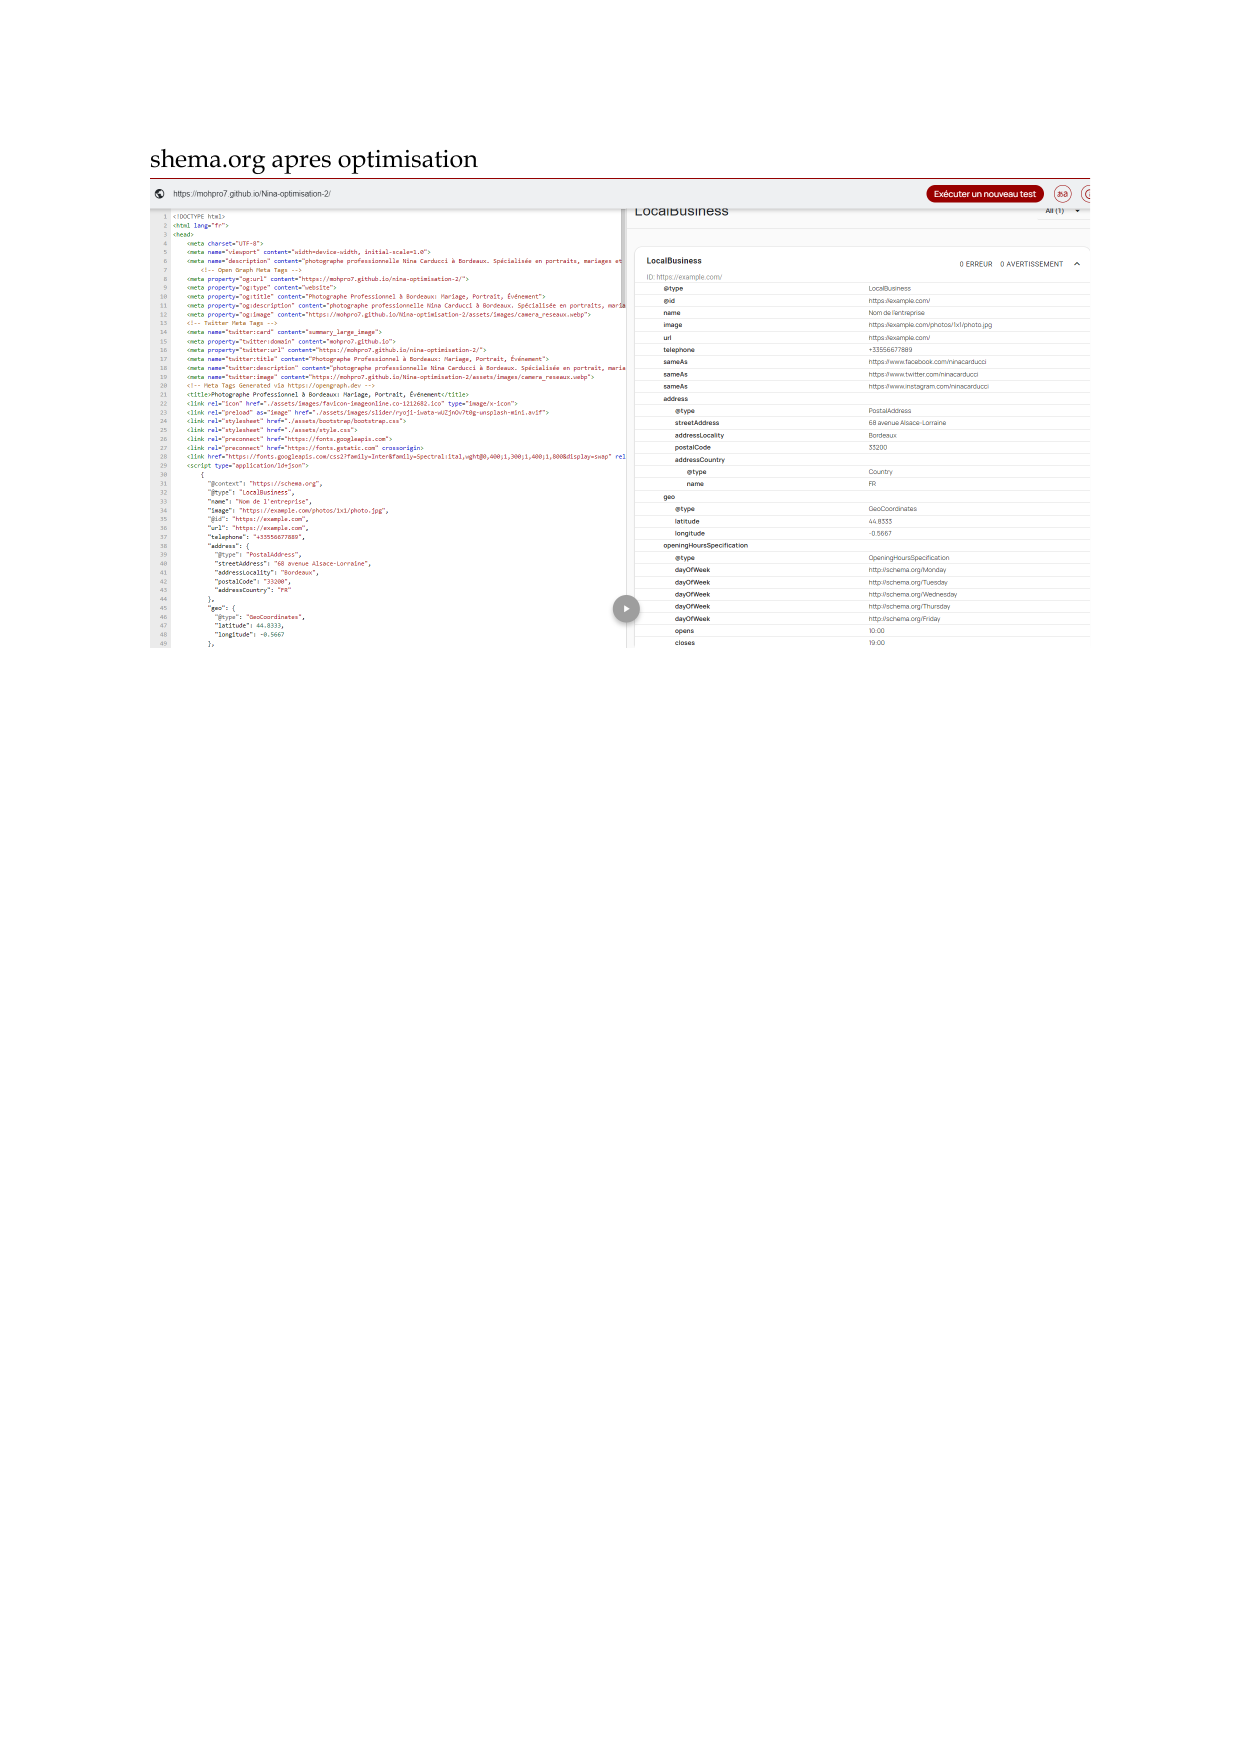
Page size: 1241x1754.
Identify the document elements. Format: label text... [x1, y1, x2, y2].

picture [150, 178, 1091, 648]
text shema.org apres optimisation [150, 144, 1090, 174]
